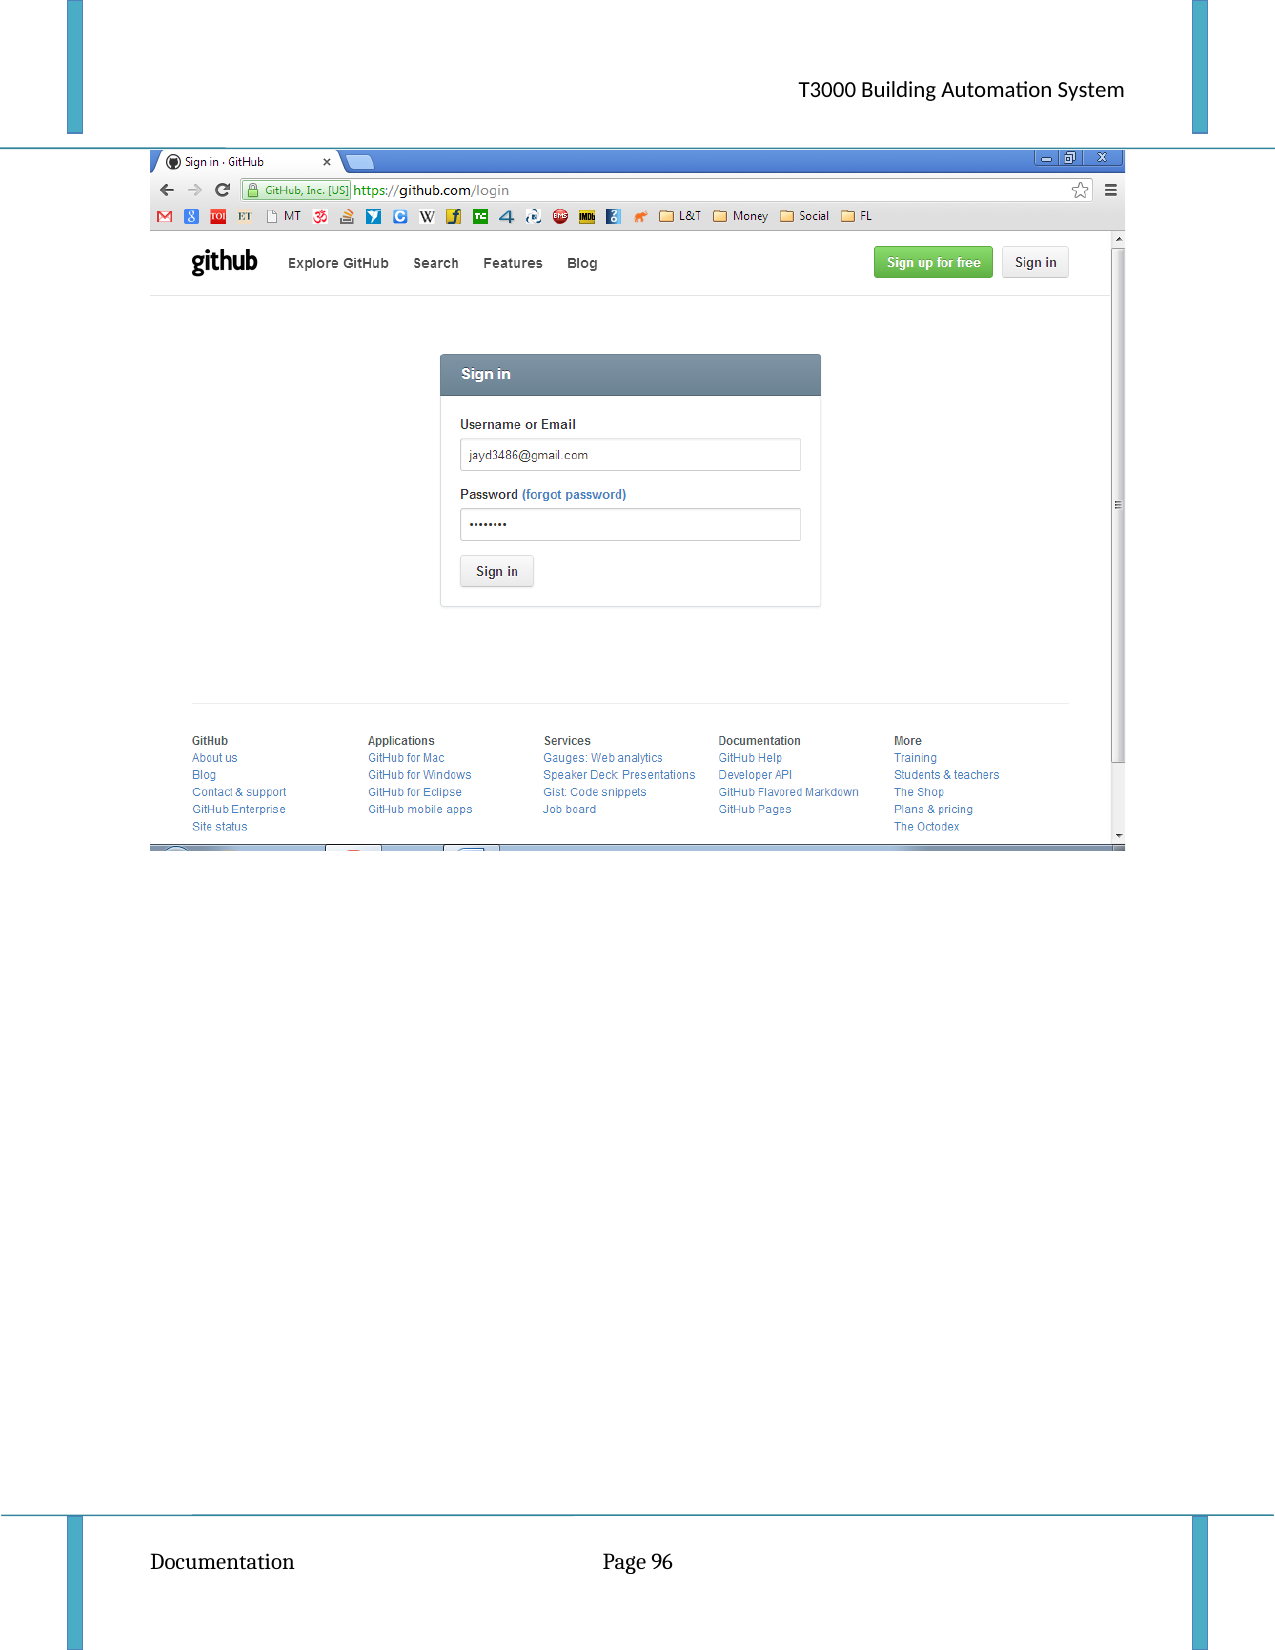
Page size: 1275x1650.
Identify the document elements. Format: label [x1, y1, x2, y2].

picture [150, 150, 1125, 851]
